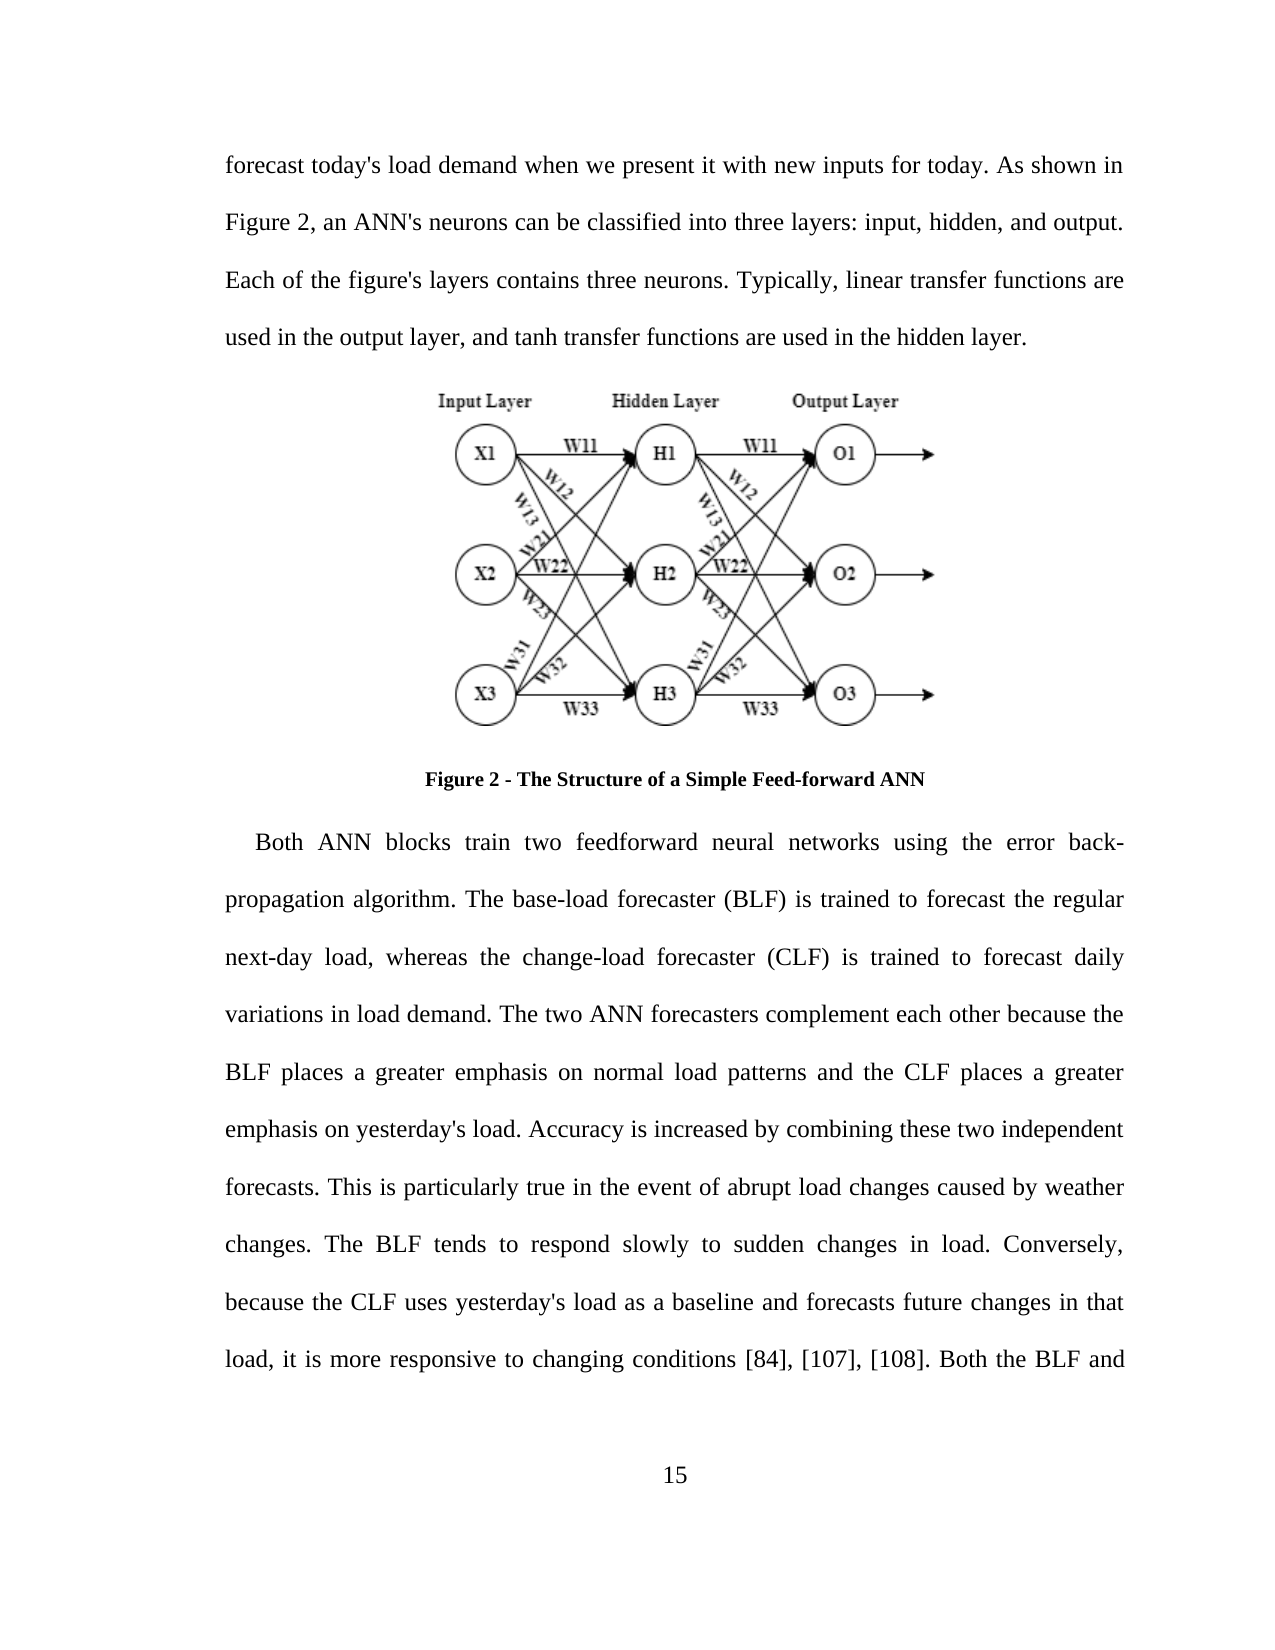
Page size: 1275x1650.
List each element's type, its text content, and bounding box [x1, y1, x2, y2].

picture [433, 380, 948, 726]
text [225, 827, 1125, 1373]
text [225, 150, 1125, 351]
text Figure 2 - The Structure of a Simple Feed-forward ANN [225, 766, 1125, 791]
